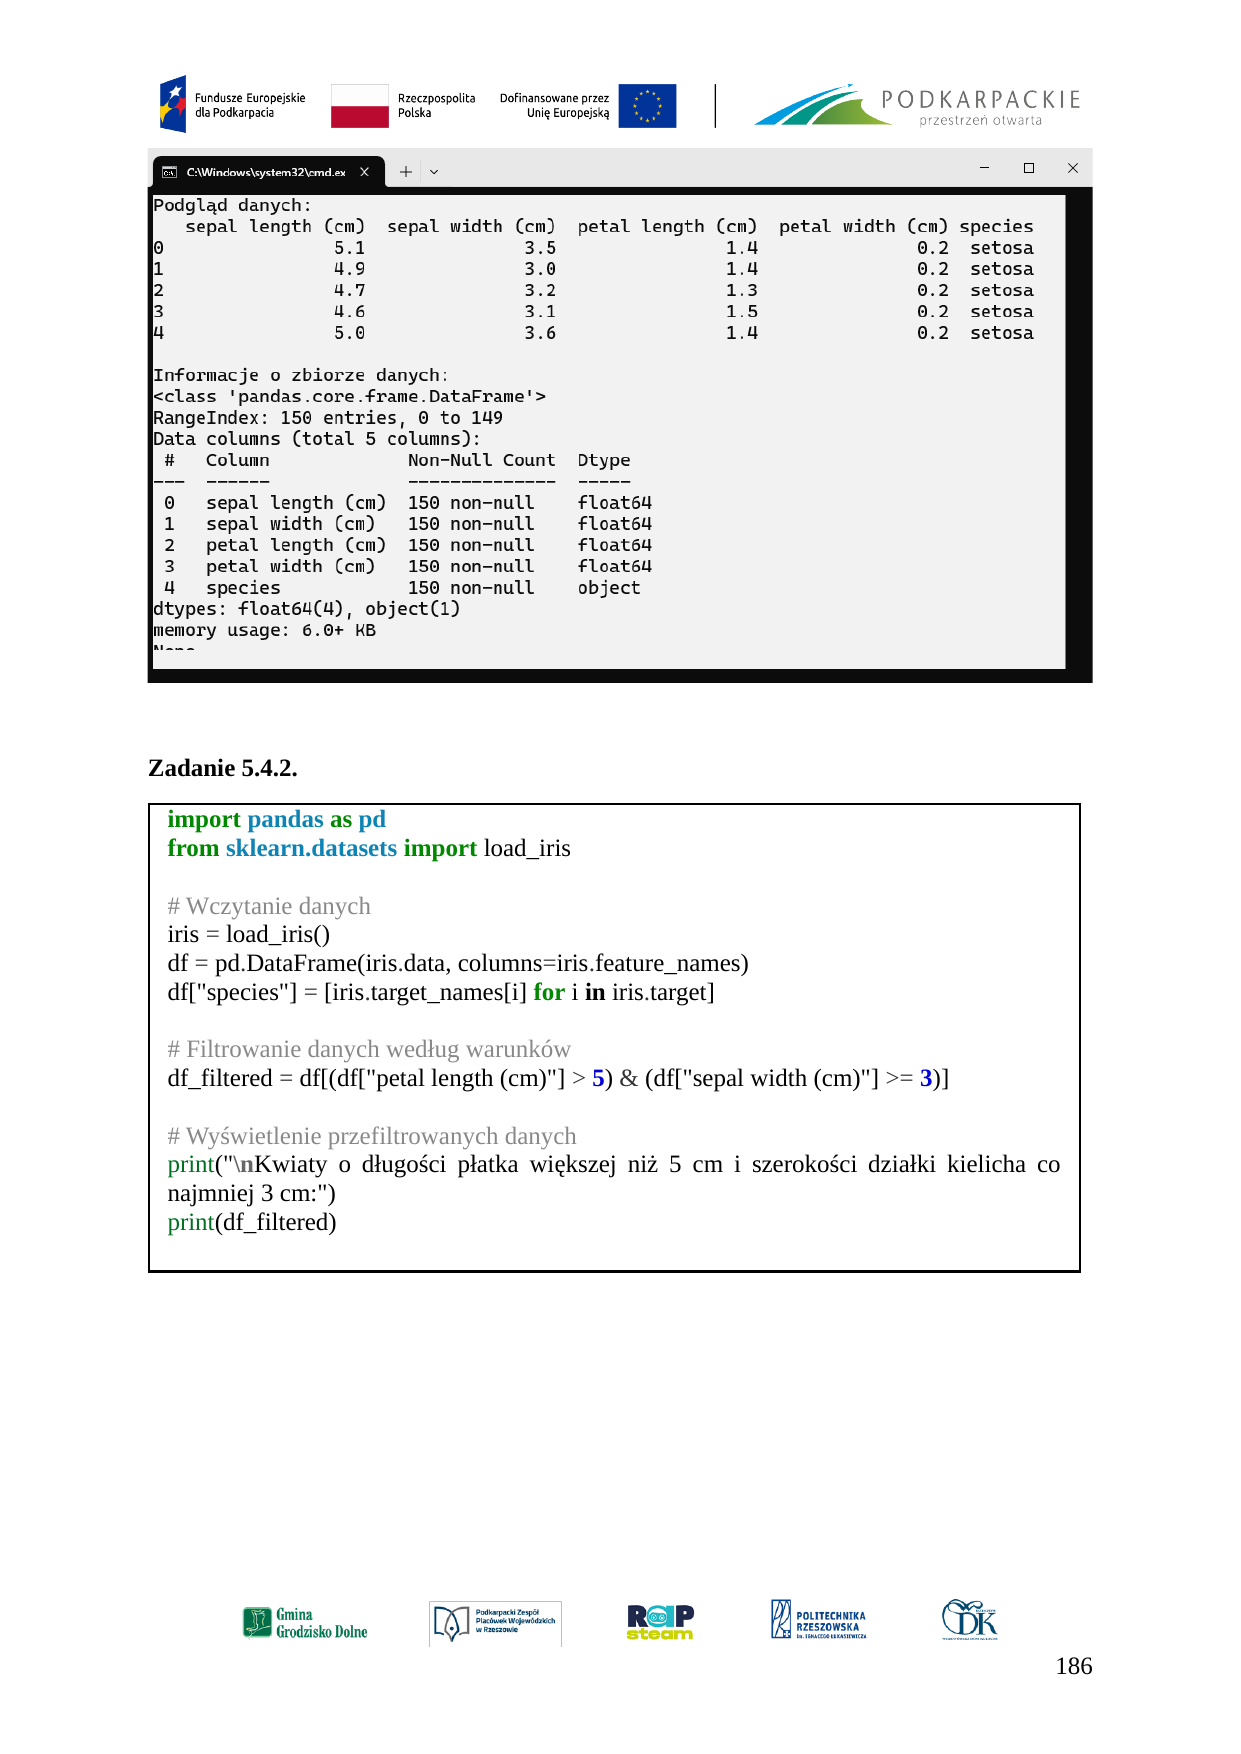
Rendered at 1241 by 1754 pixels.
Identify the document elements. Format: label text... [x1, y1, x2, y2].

picture [242, 1585, 998, 1652]
text Zadanie 5.4.2. [148, 753, 1092, 782]
table_header [150, 805, 1079, 1270]
picture [147, 60, 1093, 683]
